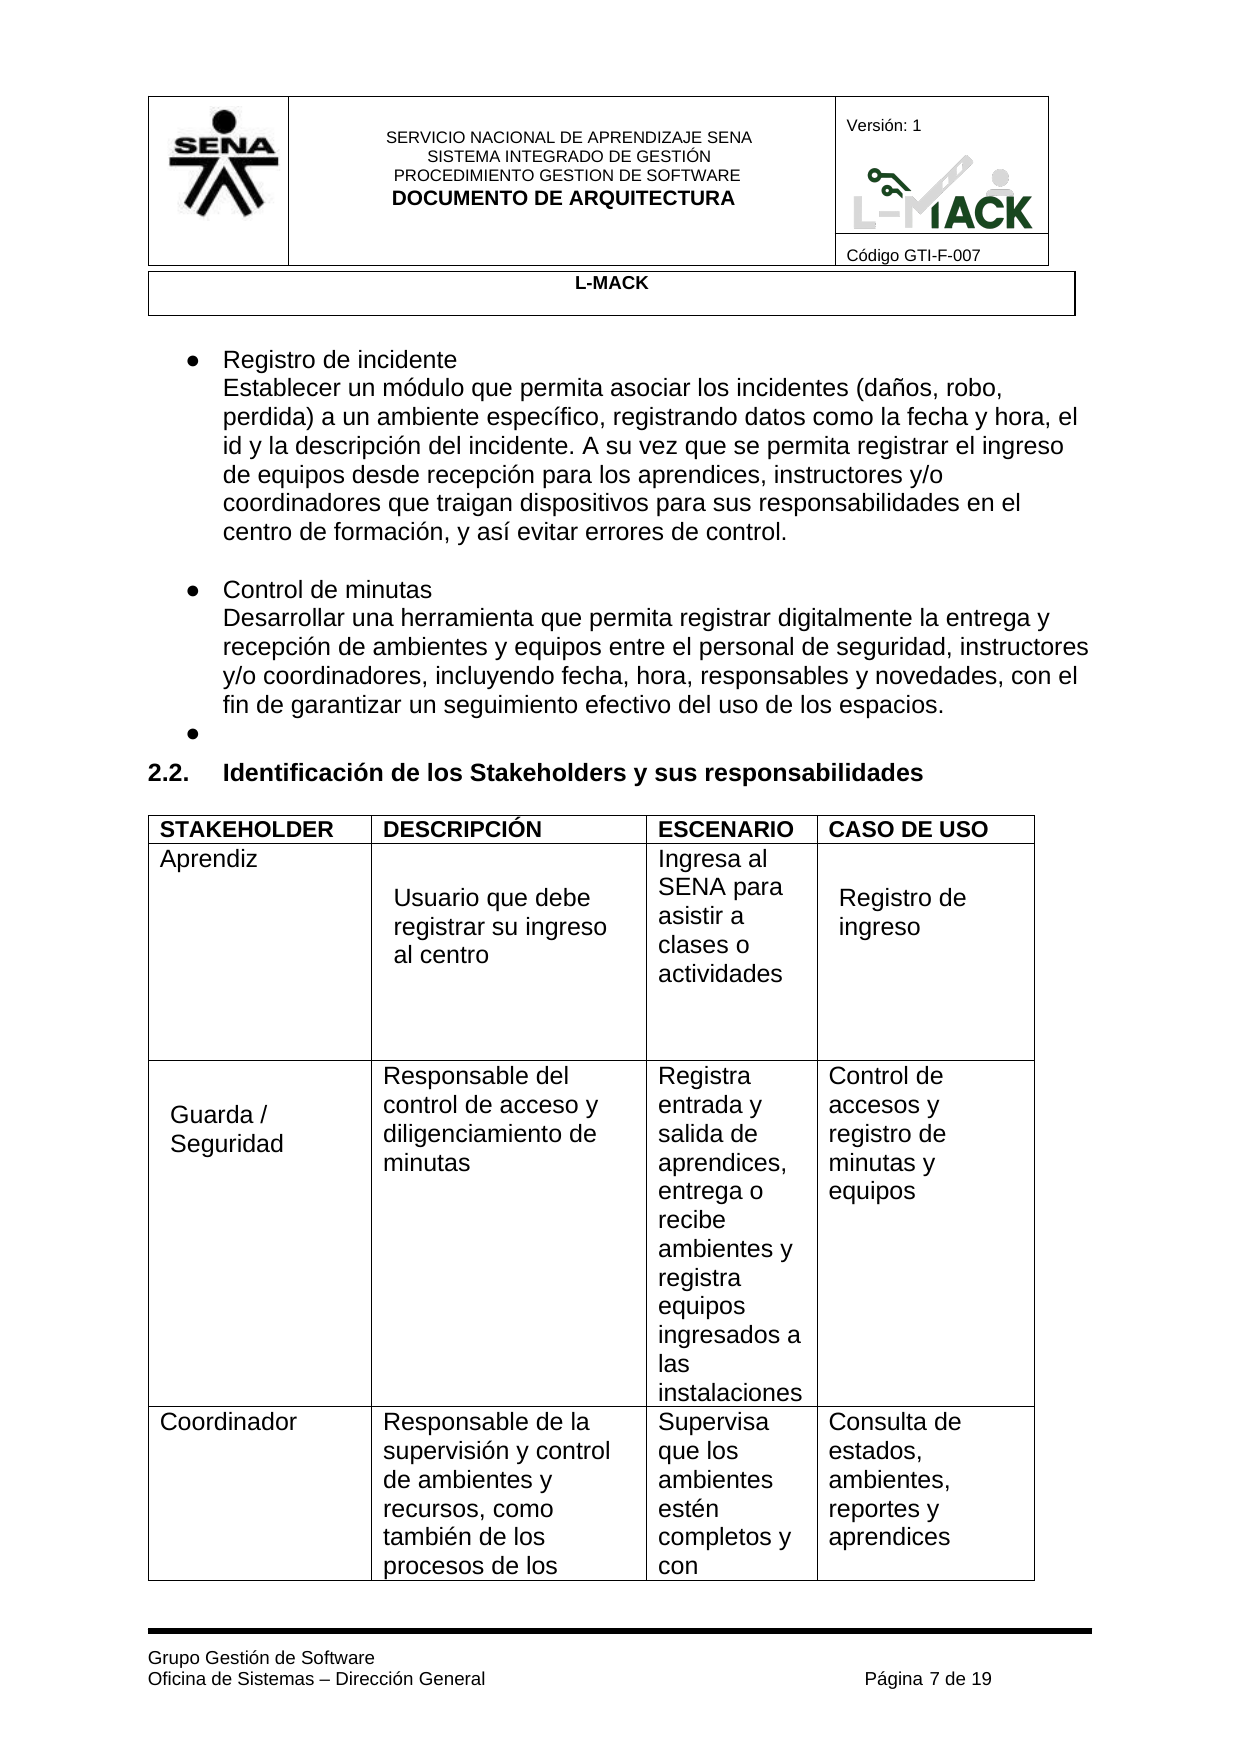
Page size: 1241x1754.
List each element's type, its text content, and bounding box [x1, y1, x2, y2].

picture [167, 106, 281, 221]
table_header CASO DE USO [818, 816, 1034, 842]
picture [846, 149, 1036, 233]
list Identificación de los Stakeholders y sus responsabilidades [148, 758, 1092, 786]
table_header DESCRIPCIÓN [372, 816, 646, 842]
table_cell Coordinador [149, 1407, 371, 1580]
table_cell Supervisa que los ambientes estén completos y con dispositivos registrados, y conoce el seguimiento de los aprendices en su formación [647, 1407, 817, 1580]
table_cell Responsable de la supervisión y control de ambientes y recursos, como también de los procesos de los aprendices [372, 1407, 646, 1580]
table_cell Aprendiz [149, 844, 371, 1060]
table_cell Consulta de estados, ambientes, reportes y aprendices [818, 1407, 1034, 1580]
table_cell [149, 1061, 371, 1406]
table_header ESCENARIO [647, 816, 817, 842]
list Registro de incidente Establecer un módulo que permita asociar los incidentes (daños, robo, perdida) a un ambiente específico, registrando datos como la fecha y hora, el id y la descripción del incidente. A su vez que se permita registrar el ingreso de equipos desde recepción para los aprendices, instructores y/o coordinadores que traigan dispositivos para sus responsabilidades en el centro de formación, y así evitar errores de control. [185, 345, 1092, 575]
table_cell Ingresa al SENA para asistir a clases o actividades [647, 844, 817, 1060]
list Control de minutas Desarrollar una herramienta que permita registrar digitalmente la entrega y recepción de ambientes y equipos entre el personal de seguridad, instructores y/o coordinadores, incluyendo fecha, hora, responsables y novedades, con el fin de garantizar un seguimiento efectivo del uso de los espacios. [185, 575, 1092, 718]
table_cell Responsable del control de acceso y diligenciamiento de minutas [372, 1061, 646, 1406]
table_cell Registra entrada y salida de aprendices, entrega o recibe ambientes y registra equipos ingresados a las instalaciones [647, 1061, 817, 1406]
table_cell [818, 844, 1034, 1060]
table_cell [372, 844, 646, 1060]
table_cell Control de accesos y registro de minutas y equipos [818, 1061, 1034, 1406]
table_header STAKEHOLDER [149, 816, 371, 842]
